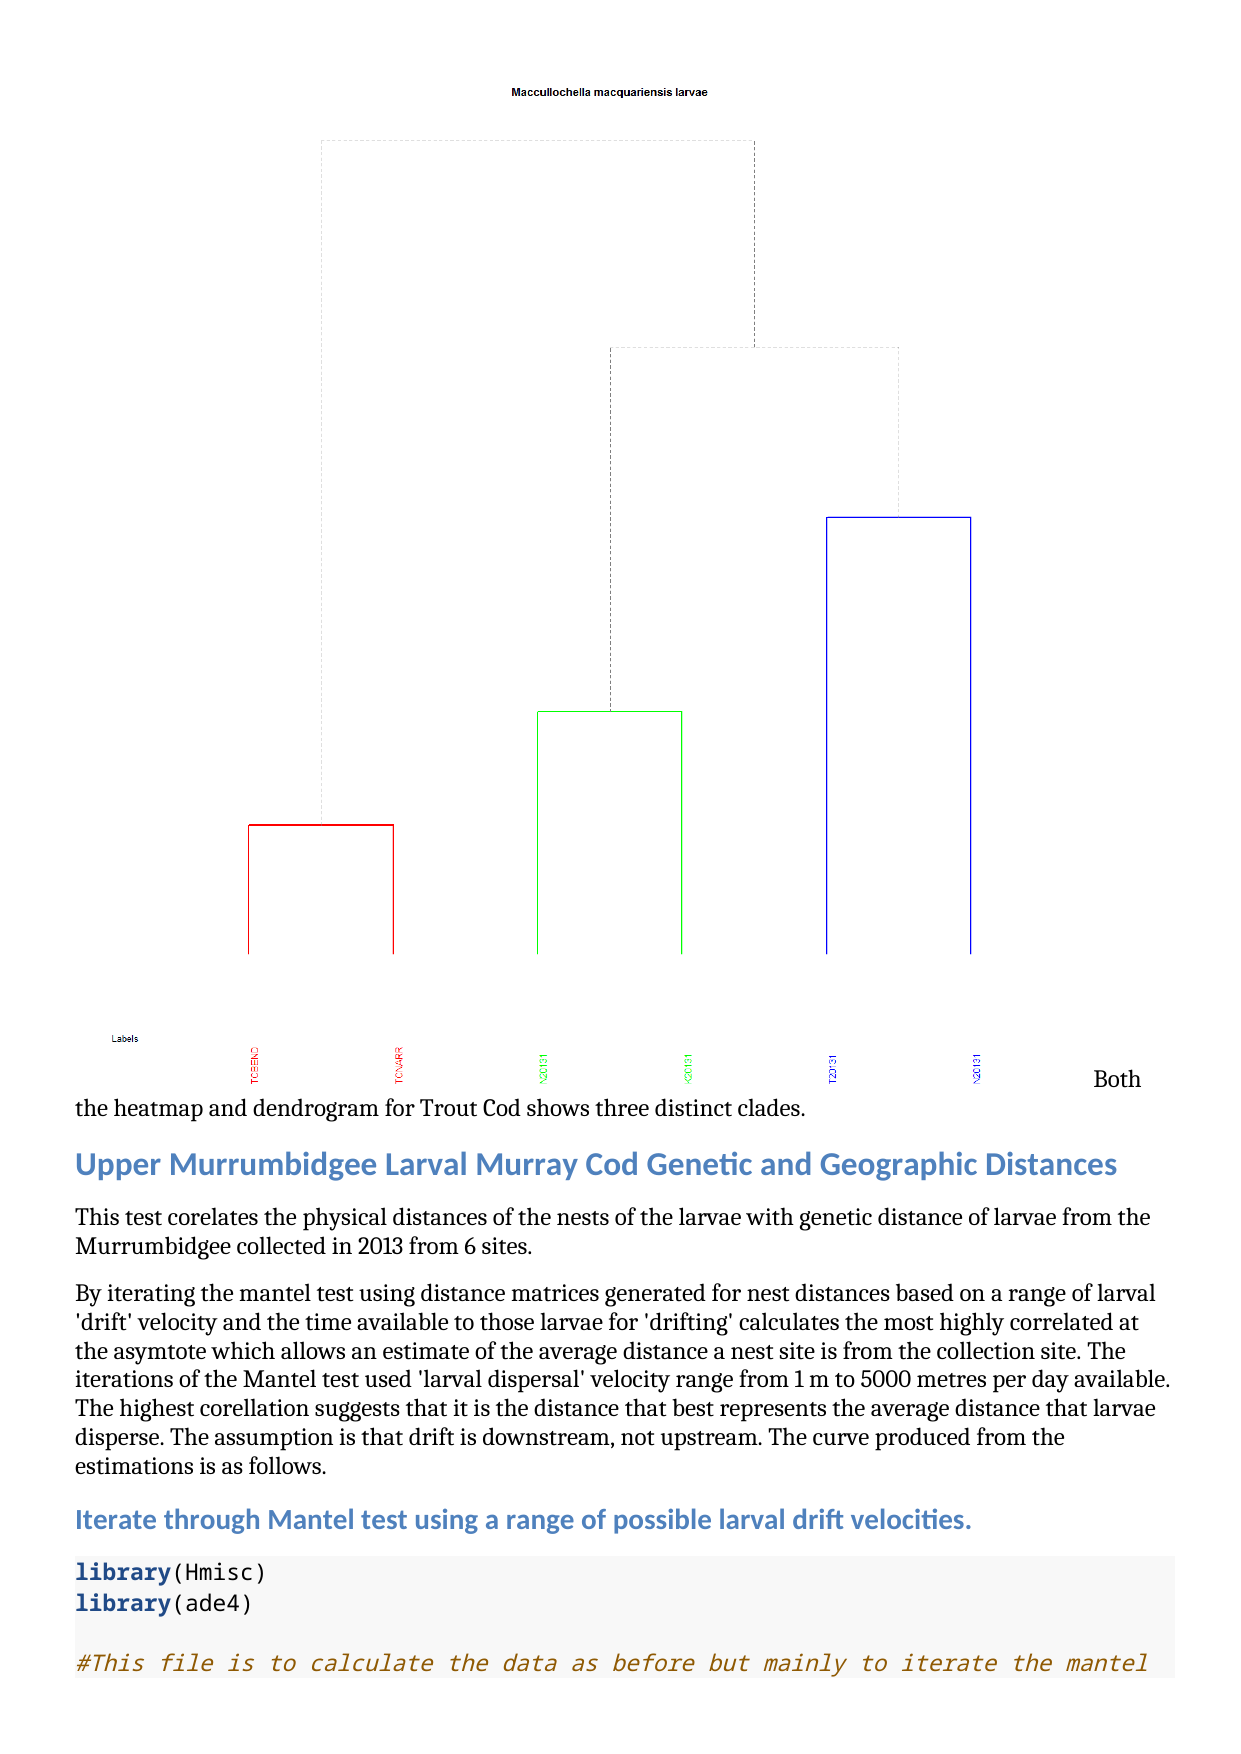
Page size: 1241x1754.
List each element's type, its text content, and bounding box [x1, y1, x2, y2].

text By iterating the mantel test using distance matrices generated for nest distances based on a range of larval 'drift' velocity and the time available to those larvae for 'drifting' calculates the most highly correlated at the asymtote which allows an estimate of the average distance a nest site is from the collection site. The iterations of the Mantel test used 'larval dispersal' velocity range from 1 m to 5000 metres per day available. The highest corellation suggests that it is the distance that best represents the average distance that larvae disperse. The assumption is that drift is downstream, not upstream. The curve produced from the estimations is as follows. [75, 1279, 1175, 1480]
picture [75, 75, 1088, 1088]
text This test corelates the physical distances of the nests of the larvae with genetic distance of larvae from the Murrumbidgee collected in 2013 from 6 sites. [75, 1203, 1175, 1260]
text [75, 1556, 1175, 1678]
subtitle Upper Murrumbidgee Larval Murray Cod Genetic and Geographic Distances [75, 1143, 1175, 1184]
subtitle Iterate through Mantel test using a range of possible larval drift velocities. [75, 1501, 1175, 1537]
